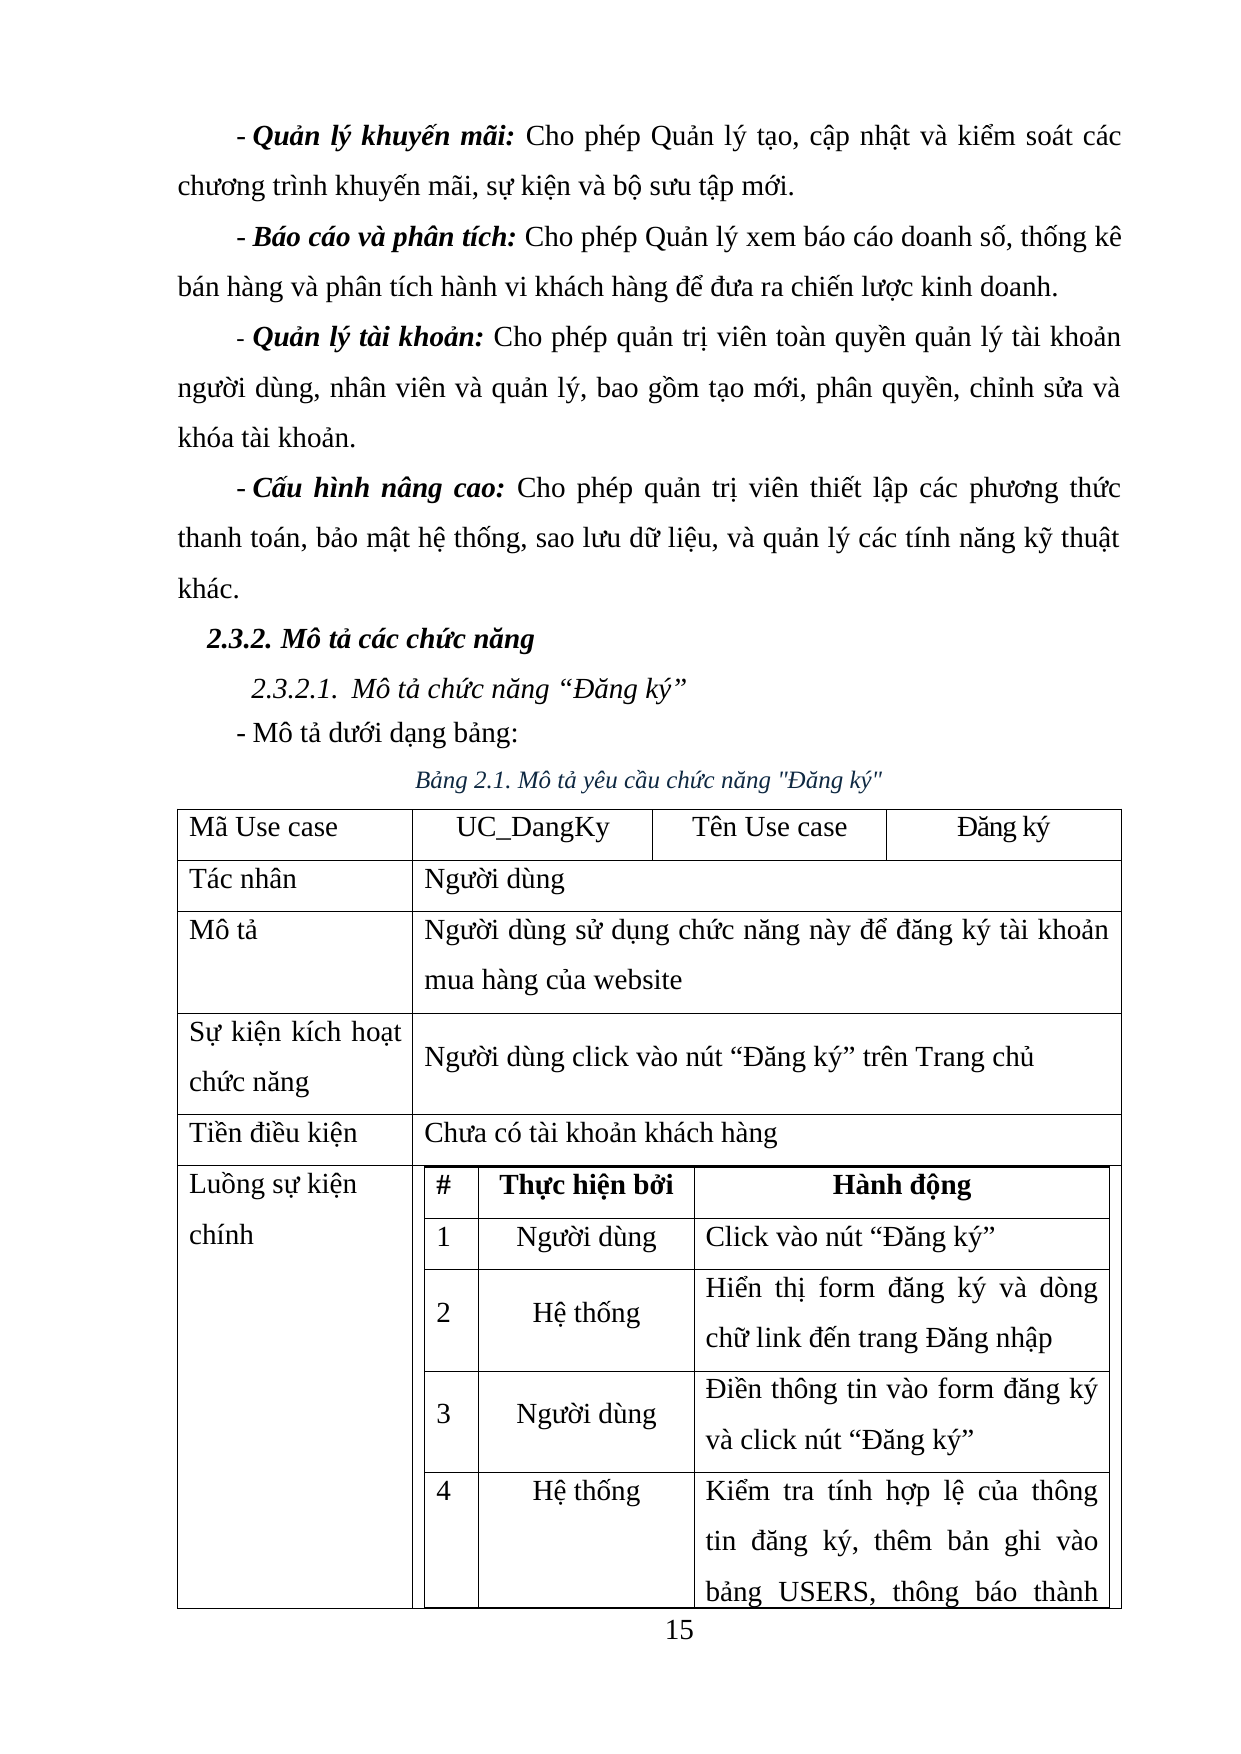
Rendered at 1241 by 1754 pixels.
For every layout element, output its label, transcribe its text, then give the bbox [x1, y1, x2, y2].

subtitle Mô tả chức năng “Đăng ký” [251, 672, 1122, 705]
table_cell [425, 1219, 478, 1269]
table_cell Mô tả [178, 912, 412, 1013]
table_header Tên Use case [653, 810, 886, 860]
table_header Đăng ký [887, 810, 1121, 860]
table_header UC_DangKy [413, 810, 652, 860]
table_cell [695, 1219, 1109, 1269]
text Mô tả dưới dạng bảng: [177, 715, 1122, 749]
text Cấu hình nâng cao: Cho phép quản trị viên thiết lập các phương thức thanh toán, bảo mật hệ thống, sao lưu dữ liệu, và quản lý các tính năng kỹ thuật khác. [177, 470, 1122, 604]
table_cell Chưa có tài khoản khách hàng [413, 1115, 1121, 1165]
table_cell Luồng sự kiện chính [178, 1166, 412, 1608]
table_cell [425, 1168, 478, 1218]
table_cell [695, 1473, 1109, 1607]
table_cell [425, 1372, 478, 1472]
table_cell [413, 1166, 424, 1608]
text Bảng 2.1. Mô tả yêu cầu chức năng "Đăng ký" [177, 765, 1122, 794]
table_cell [479, 1473, 694, 1607]
table_cell [479, 1219, 694, 1269]
table_cell [425, 1473, 478, 1607]
table_cell [479, 1372, 694, 1472]
table_cell Tiền điều kiện [178, 1115, 412, 1165]
table_cell Người dùng sử dụng chức năng này để đăng ký tài khoản mua hàng của website [413, 912, 1121, 1013]
table_cell Sự kiện kích hoạt chức năng [178, 1014, 412, 1114]
table_cell Người dùng click vào nút “Đăng ký” trên Trang chủ [413, 1014, 1121, 1114]
table_cell [1110, 1166, 1121, 1608]
table_cell Người dùng [413, 861, 1121, 911]
table_cell [425, 1270, 478, 1371]
table_cell Tác nhân [178, 861, 412, 911]
text Quản lý khuyến mãi: Cho phép Quản lý tạo, cập nhật và kiểm soát các chương trình khuyến mãi, sự kiện và bộ sưu tập mới. [177, 118, 1122, 202]
table_cell [695, 1372, 1109, 1472]
table_cell [479, 1168, 694, 1218]
table_cell [695, 1270, 1109, 1371]
subtitle Mô tả các chức năng [207, 621, 1122, 655]
table_cell [479, 1270, 694, 1371]
table_cell [695, 1168, 1109, 1218]
text Báo cáo và phân tích: Cho phép Quản lý xem báo cáo doanh số, thống kê bán hàng và phân tích hành vi khách hàng để đưa ra chiến lược kinh doanh. [177, 219, 1122, 303]
table_header Mã Use case [178, 810, 412, 860]
text Quản lý tài khoản: Cho phép quản trị viên toàn quyền quản lý tài khoản người dùng, nhân viên và quản lý, bao gồm tạo mới, phân quyền, chỉnh sửa và khóa tài khoản. [177, 319, 1122, 453]
